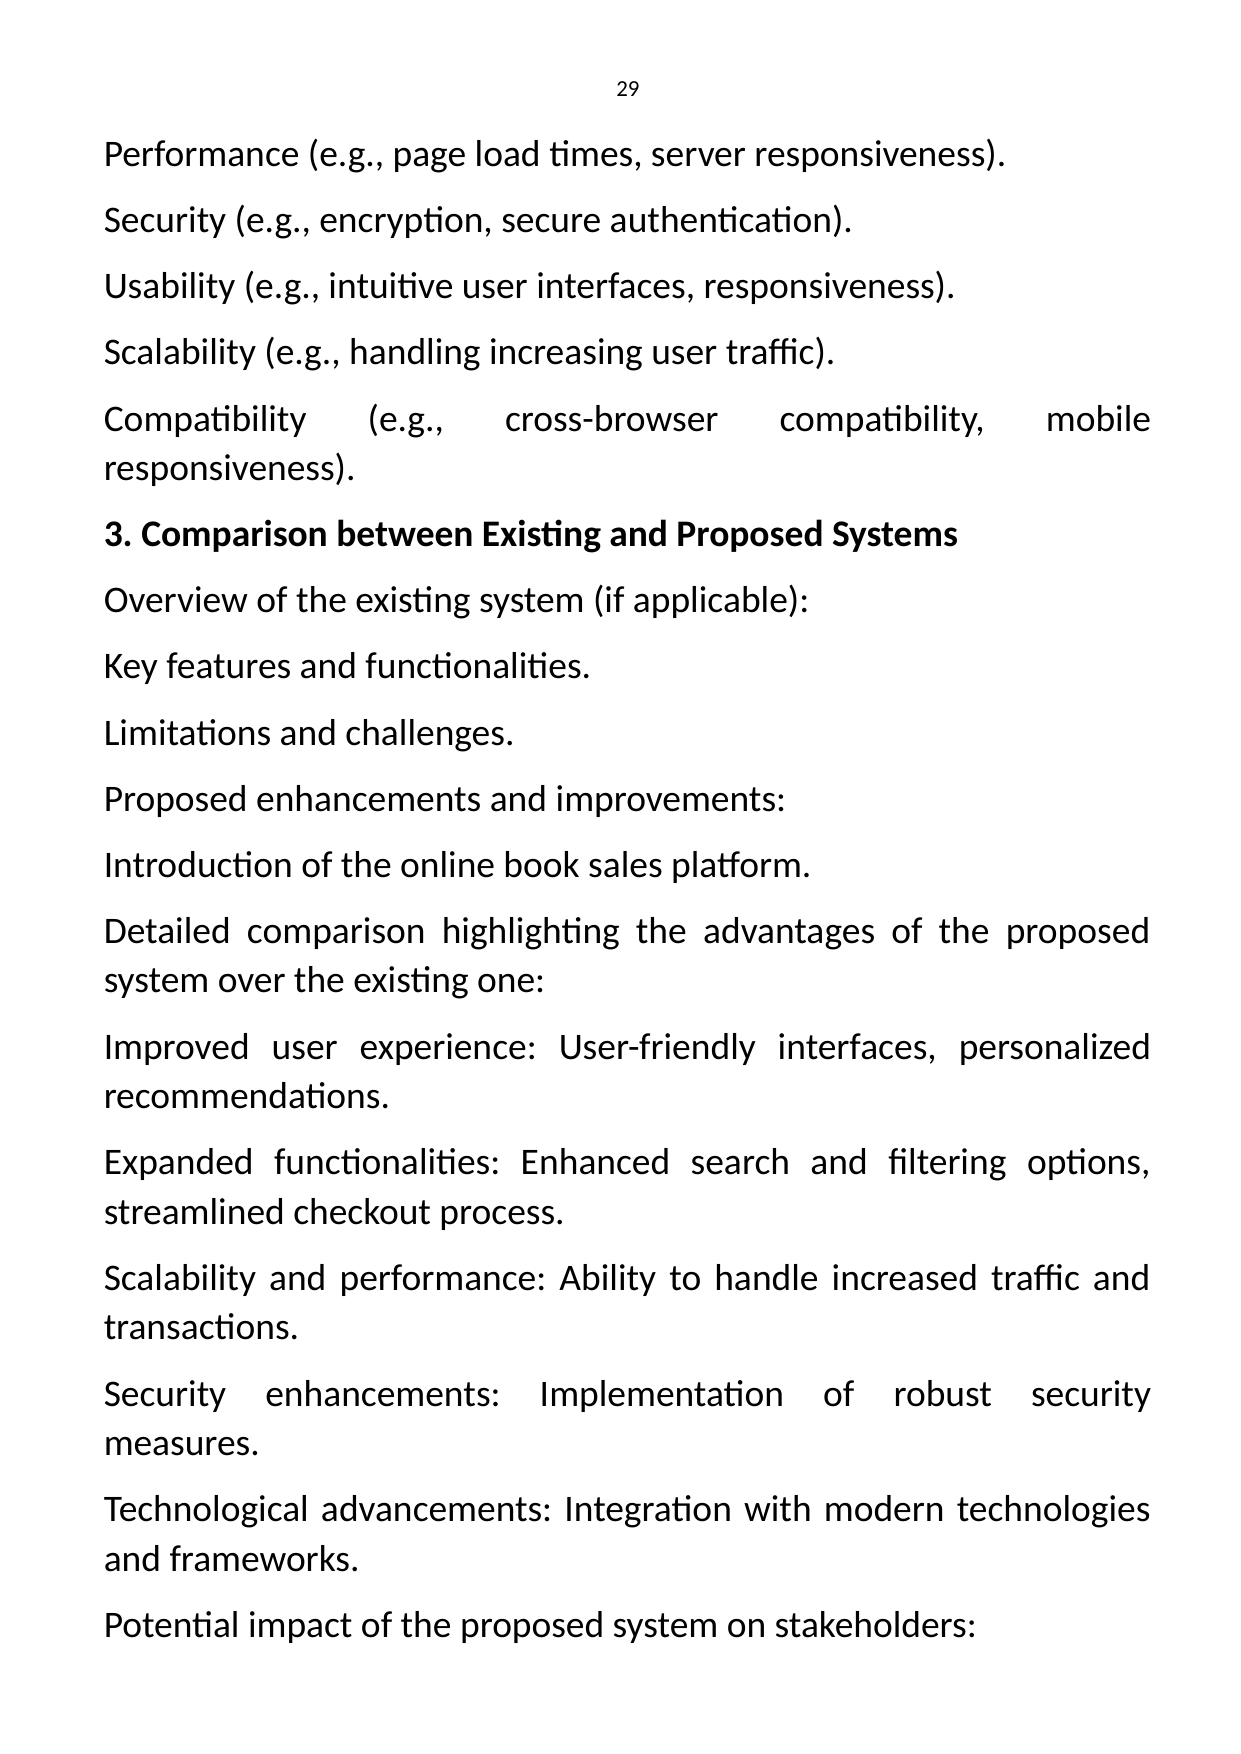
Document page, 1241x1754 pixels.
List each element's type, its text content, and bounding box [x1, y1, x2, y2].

text Introduction of the online book sales platform. [103, 841, 1152, 887]
text Proposed enhancements and improvements: [103, 775, 1152, 821]
text Key features and functionalities. [103, 642, 1152, 688]
text Potential impact of the proposed system on stakeholders: [103, 1601, 1152, 1647]
text Technological advancements: Integration with modern technologies and frameworks. [103, 1485, 1152, 1580]
text Limitations and challenges. [103, 708, 1152, 754]
text Scalability and performance: Ability to handle increased traffic and transactions. [103, 1254, 1152, 1349]
text Performance (e.g., page load times, server responsiveness). [103, 130, 1152, 176]
text Overview of the existing system (if applicable): [103, 576, 1152, 622]
text Usability (e.g., intuitive user interfaces, responsiveness). [103, 262, 1152, 308]
text Compatibility (e.g., cross-browser compatibility, mobile responsiveness). [103, 394, 1152, 490]
text Security enhancements: Implementation of robust security measures. [103, 1369, 1152, 1465]
text Detailed comparison highlighting the advantages of the proposed system over the existing one: [103, 907, 1152, 1002]
text 3. Comparison between Existing and Proposed Systems [103, 510, 1152, 556]
text Security (e.g., encryption, secure authentication). [103, 196, 1152, 242]
text Improved user experience: User-friendly interfaces, personalized recommendations. [103, 1023, 1152, 1118]
text Expanded functionalities: Enhanced search and filtering options, streamlined checkout process. [103, 1138, 1152, 1233]
text Scalability (e.g., handling increasing user traffic). [103, 328, 1152, 374]
